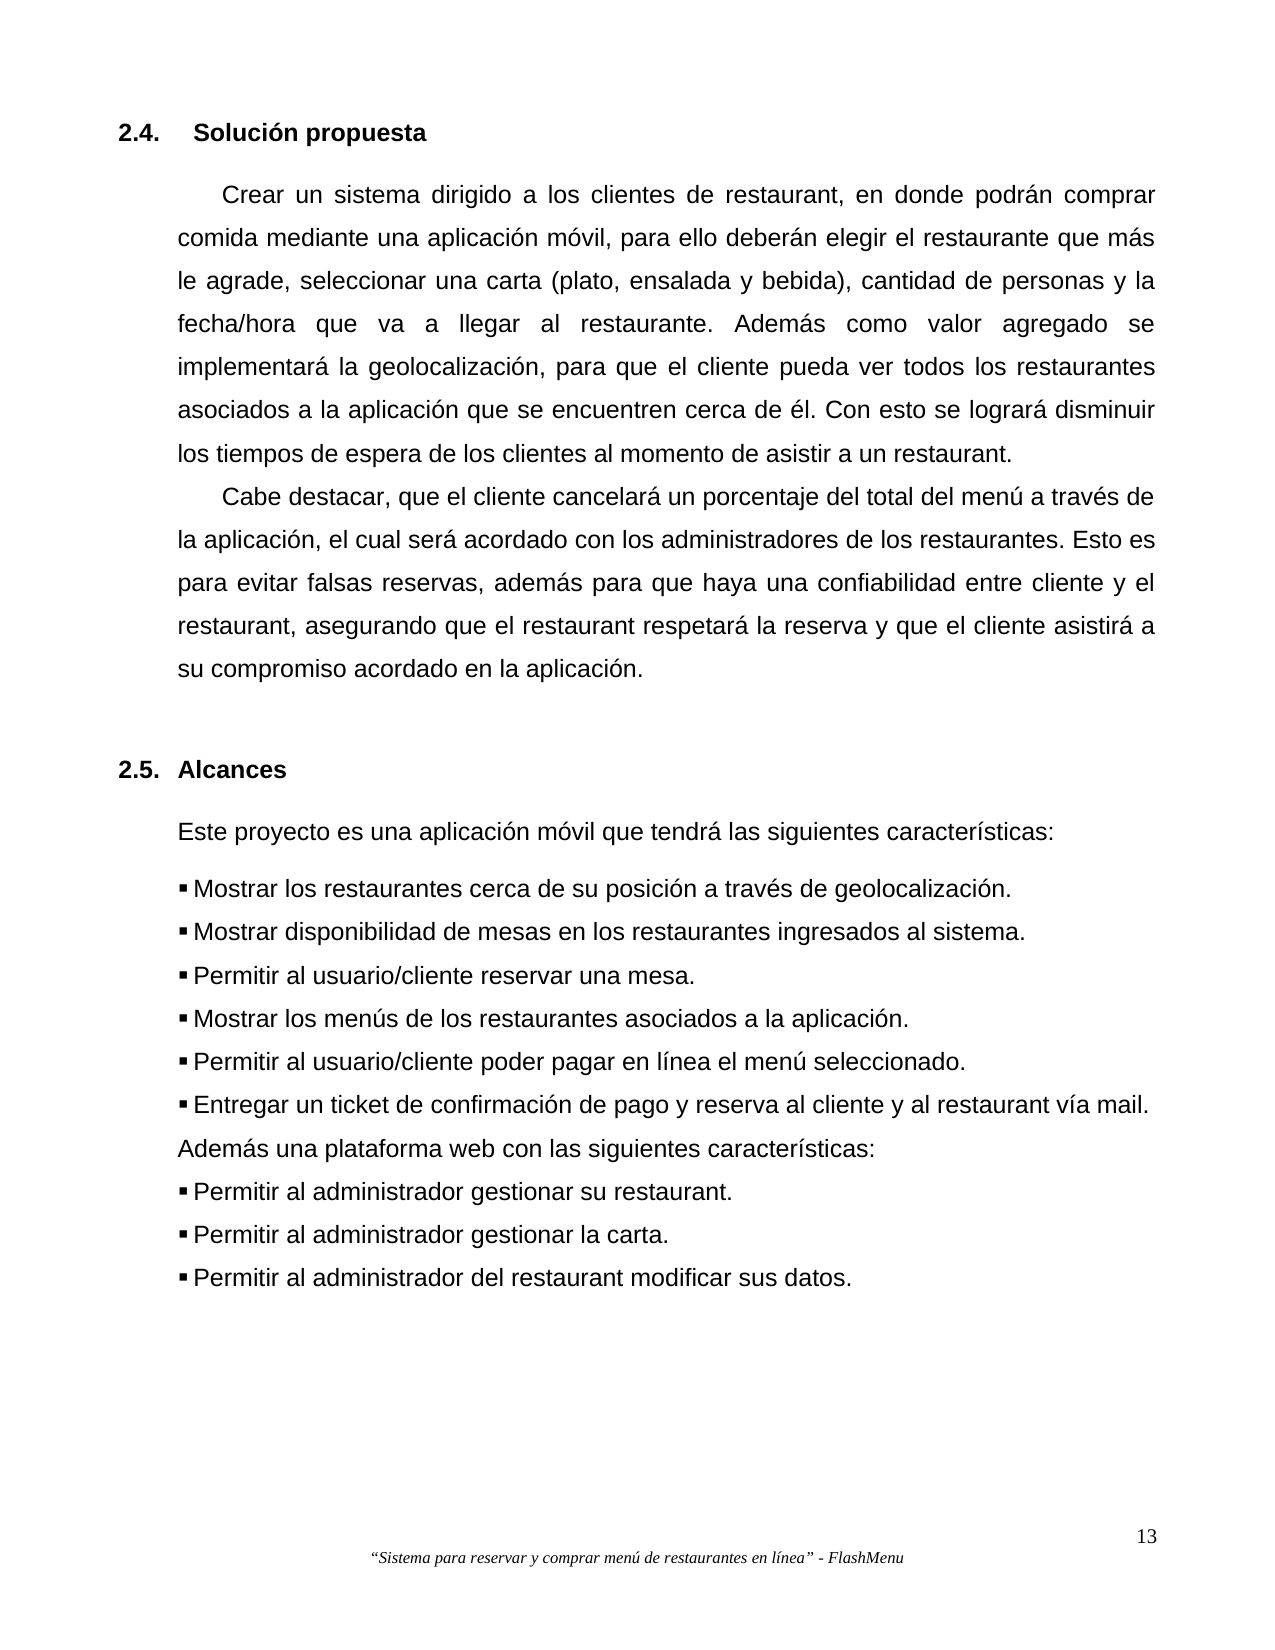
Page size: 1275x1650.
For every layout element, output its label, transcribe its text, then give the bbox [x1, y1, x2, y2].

text Este proyecto es una aplicación móvil que tendrá las siguientes características: [177, 817, 1157, 845]
list Permitir al usuario/cliente poder pagar en línea el menú seleccionado. [177, 1047, 1157, 1076]
list Mostrar disponibilidad de mesas en los restaurantes ingresados al sistema. [177, 917, 1157, 946]
list Mostrar los restaurantes cerca de su posición a través de geolocalización. [177, 874, 1157, 903]
list Permitir al administrador del restaurant modificar sus datos. [177, 1263, 1157, 1292]
text Crear un sistema dirigido a los clientes de restaurant, en donde podrán comprar comida mediante una aplicación móvil, para ello deberán elegir el restaurante que más le agrade, seleccionar una carta (plato, ensalada y bebida), cantidad de personas y la fecha/hora que va a llegar al restaurante. Además como valor agregado se implementará la geolocalización, para que el cliente pueda ver todos los restaurantes asociados a la aplicación que se encuentren cerca de él. Con esto se logrará disminuir los tiempos de espera de los clientes al momento de asistir a un restaurant. [177, 180, 1157, 467]
list Alcances [118, 755, 1157, 784]
list Entregar un ticket de confirmación de pago y reserva al cliente y al restaurant vía mail. [177, 1090, 1157, 1119]
text Además una plataforma web con las siguientes características: [177, 1133, 1157, 1162]
list Permitir al administrador gestionar la carta. [177, 1220, 1157, 1249]
list Solución propuesta [118, 118, 1157, 147]
list Permitir al administrador gestionar su restaurant. [177, 1177, 1157, 1206]
text Cabe destacar, que el cliente cancelará un porcentaje del total del menú a través de la aplicación, el cual será acordado con los administradores de los restaurantes. Esto es para evitar falsas reservas, además para que haya una confiabilidad entre cliente y el restaurant, asegurando que el restaurant respetará la reserva y que el cliente asistirá a su compromiso acordado en la aplicación. [177, 482, 1157, 683]
list Permitir al usuario/cliente reservar una mesa. [177, 961, 1157, 989]
list Mostrar los menús de los restaurantes asociados a la aplicación. [177, 1004, 1157, 1033]
